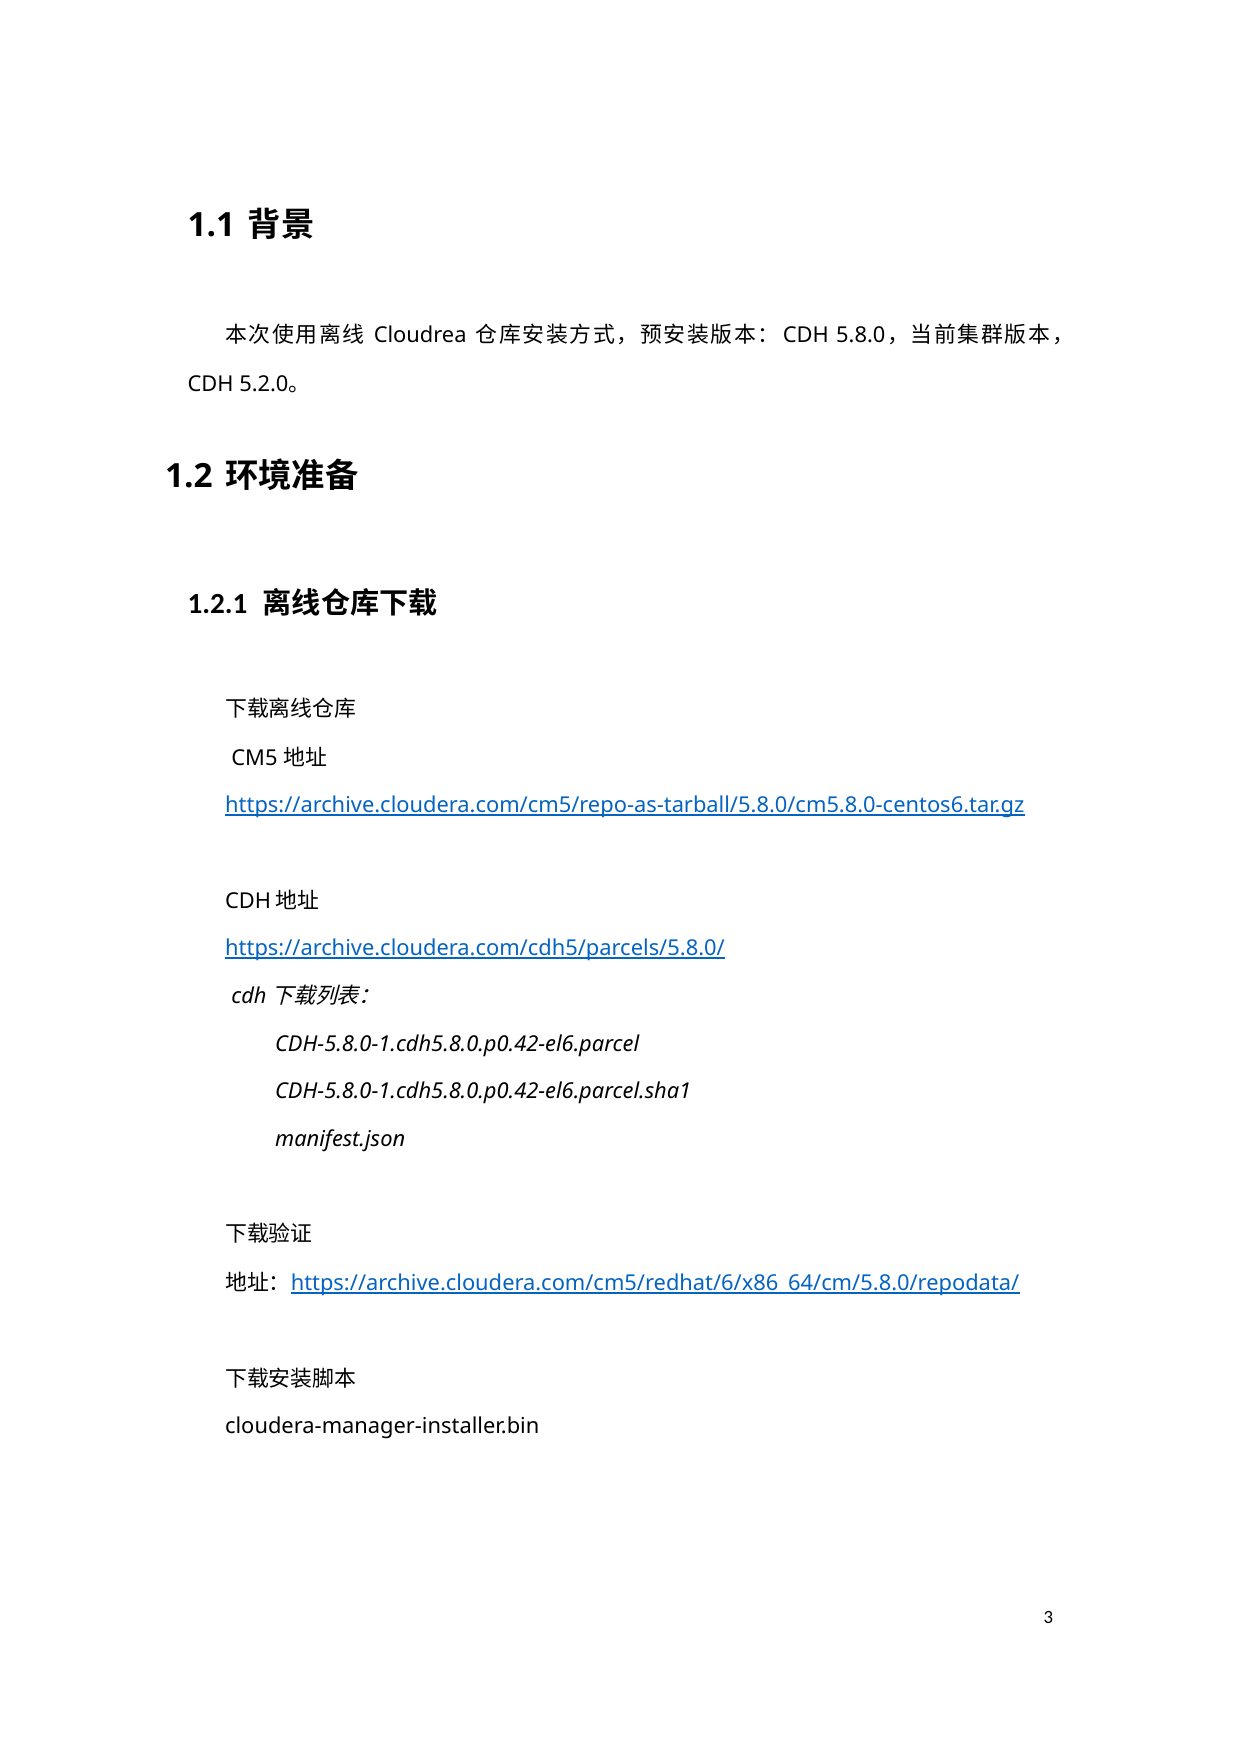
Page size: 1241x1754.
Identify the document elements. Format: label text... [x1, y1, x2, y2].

text cloudera-manager-installer.bin [187, 1408, 1053, 1441]
text CDH-5.8.0-1.cdh5.8.0.p0.42-el6.parcel.sha1 [187, 1074, 1053, 1106]
subtitle 环境准备 [165, 441, 1053, 506]
text https://archive.cloudera.com/cdh5/parcels/5.8.0/ [187, 931, 1053, 963]
text 地址：https://archive.cloudera.com/cm5/redhat/6/x86_64/cm/5.8.0/repodata/ [187, 1264, 1053, 1297]
text CDH地址 [187, 882, 1053, 915]
text 下载验证 [187, 1216, 1053, 1248]
text CM5 地址 [187, 739, 1053, 772]
text 本次使用离线 Cloudrea 仓库安装方式，预安装版本：CDH 5.8.0，当前集群版本，CDH 5.2.0。 [187, 316, 1053, 398]
text https://archive.cloudera.com/cm5/repo-as-tarball/5.8.0/cm5.8.0-centos6.tar.gz [187, 788, 1053, 820]
text manifest.json [187, 1121, 1053, 1154]
subtitle 背景 [187, 189, 1053, 254]
subtitle 离线仓库下载 [187, 568, 1053, 633]
text 下载安装脚本 [187, 1360, 1053, 1393]
text cdh下载列表： [187, 978, 1053, 1011]
text CDH-5.8.0-1.cdh5.8.0.p0.42-el6.parcel [187, 1026, 1053, 1059]
text 下载离线仓库 [187, 691, 1053, 723]
